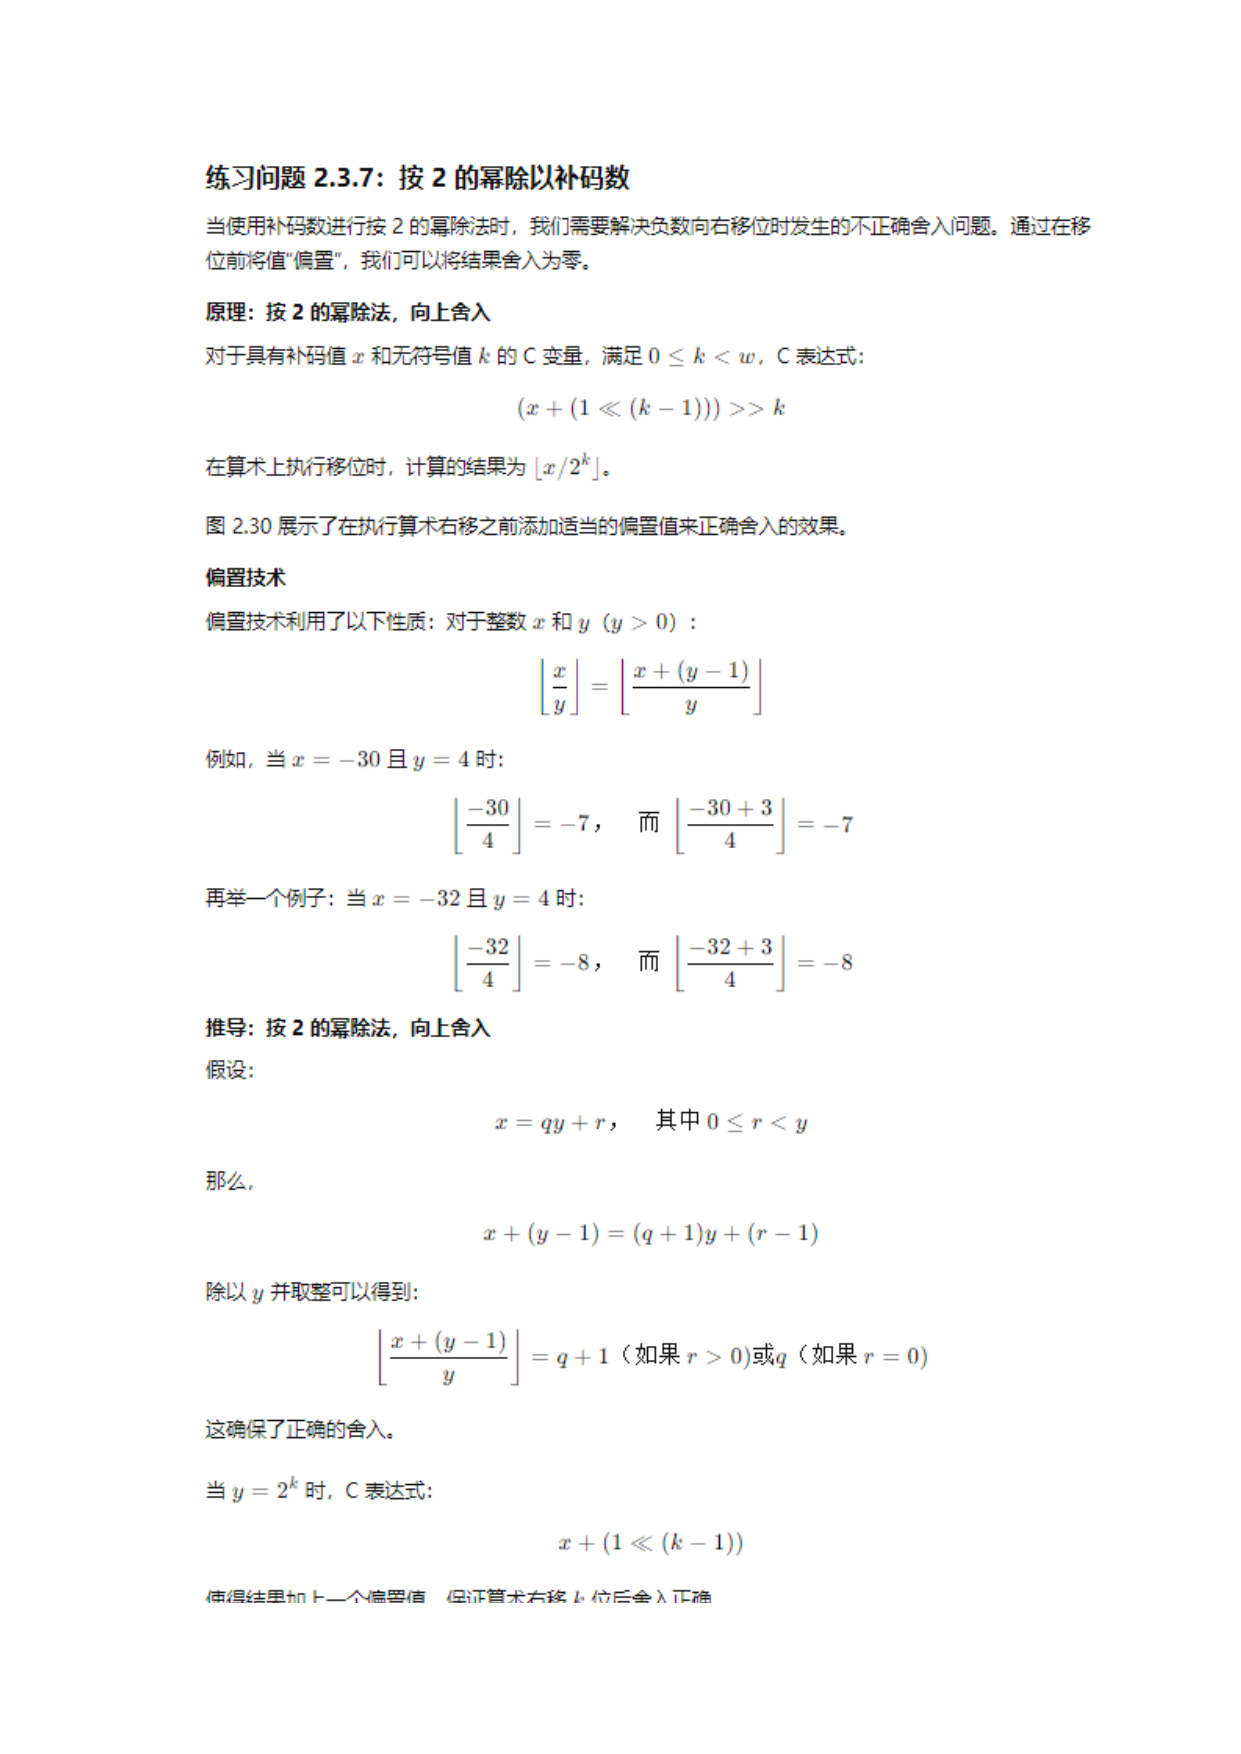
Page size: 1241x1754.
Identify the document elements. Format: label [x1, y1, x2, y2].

picture [187, 151, 1154, 1603]
